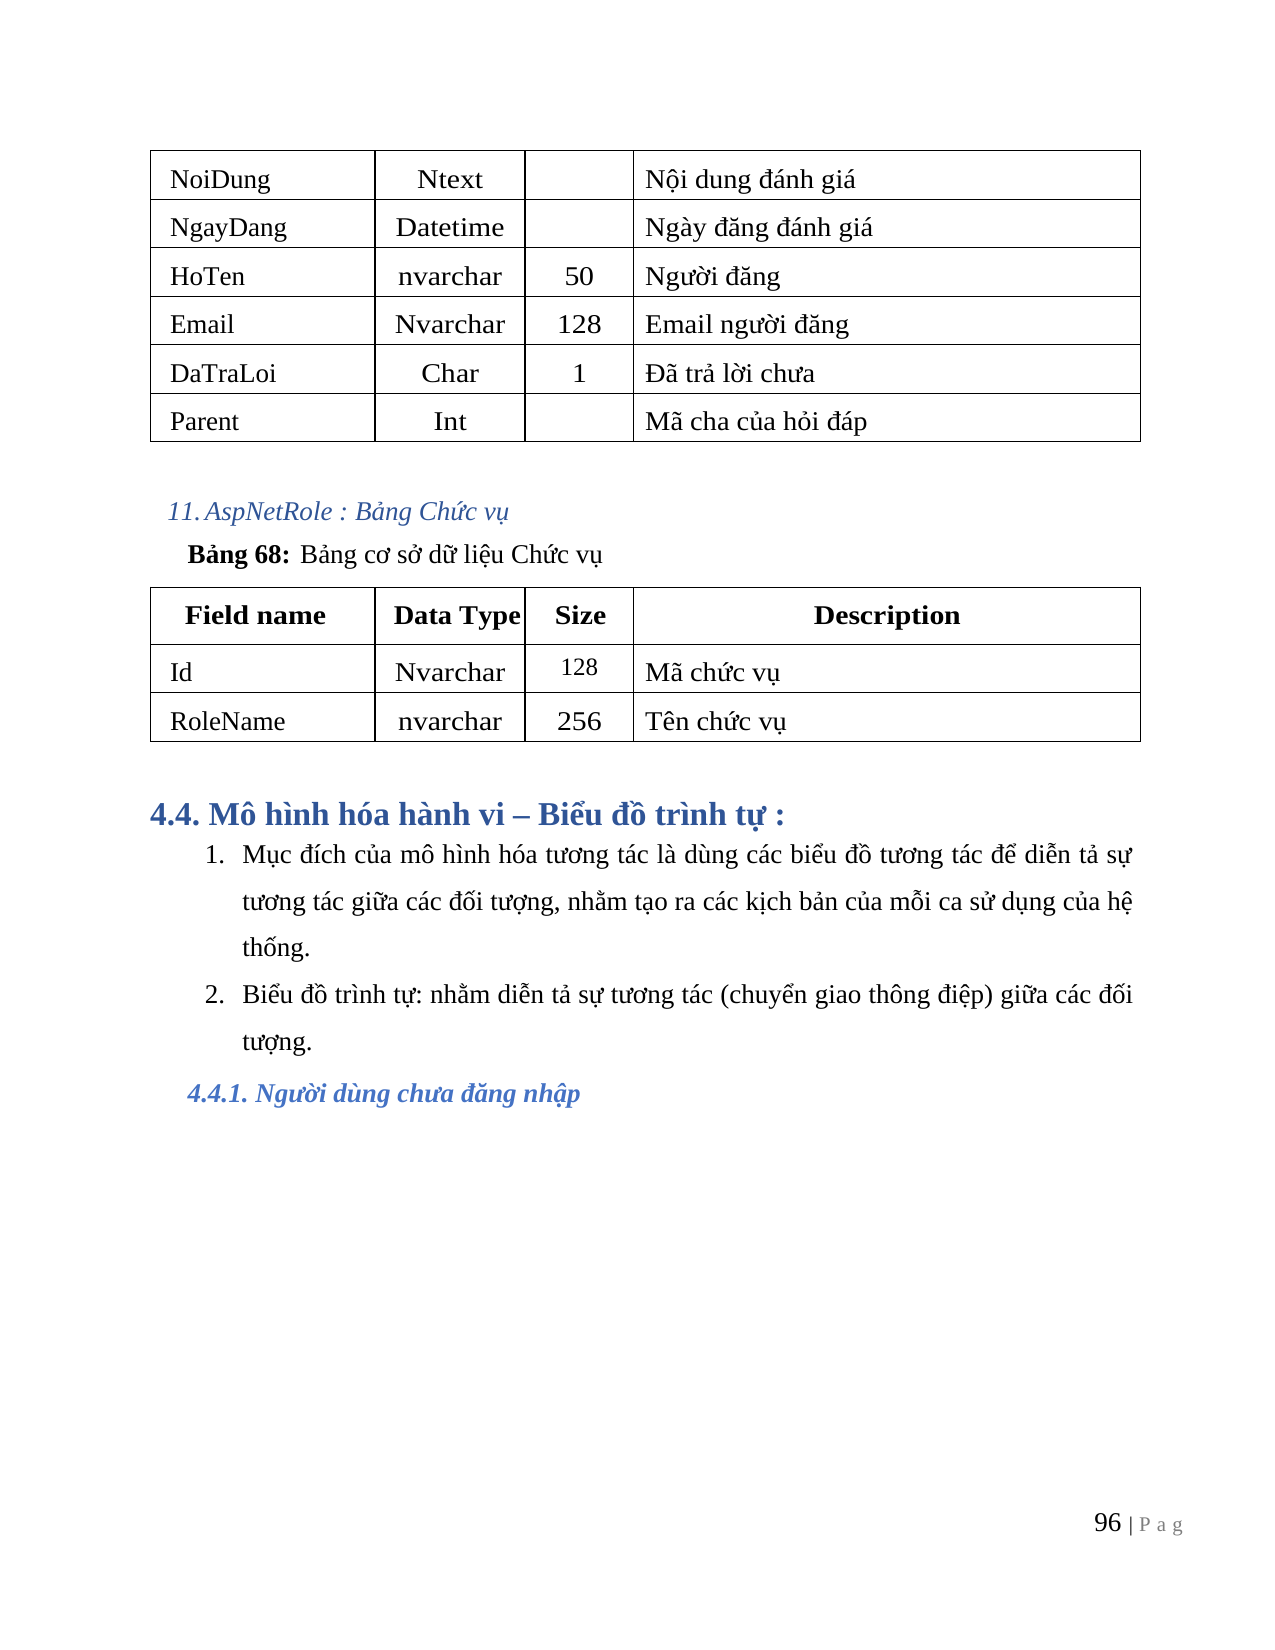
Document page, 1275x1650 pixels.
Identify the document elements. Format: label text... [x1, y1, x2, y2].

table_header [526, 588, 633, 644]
list Mục đích của mô hình hóa tương tác là dùng các biểu đồ tương tác để diễn tả sự tương tác giữa các đối tượng, nhằm tạo ra các kịch bản của mỗi ca sử dụng của hệ thống. [204, 838, 1134, 963]
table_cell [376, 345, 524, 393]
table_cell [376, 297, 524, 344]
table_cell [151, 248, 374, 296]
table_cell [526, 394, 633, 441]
subtitle 4.4. Mô hình hóa hành vi – Biểu đồ trình tự : [150, 794, 1134, 832]
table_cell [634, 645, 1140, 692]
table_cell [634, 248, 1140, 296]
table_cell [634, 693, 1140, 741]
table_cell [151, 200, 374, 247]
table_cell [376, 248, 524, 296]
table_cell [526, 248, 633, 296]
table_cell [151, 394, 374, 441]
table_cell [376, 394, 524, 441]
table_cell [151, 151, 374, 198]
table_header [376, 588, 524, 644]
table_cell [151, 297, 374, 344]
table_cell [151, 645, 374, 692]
list Biểu đồ trình tự: nhằm diễn tả sự tương tác (chuyển giao thông điệp) giữa các đối tượng. [204, 978, 1134, 1056]
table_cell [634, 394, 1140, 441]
subtitle 4.4.1. Người dùng chưa đăng nhập [187, 1077, 1134, 1108]
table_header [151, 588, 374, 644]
subtitle AspNetRole : Bảng Chức vụ [167, 495, 1134, 526]
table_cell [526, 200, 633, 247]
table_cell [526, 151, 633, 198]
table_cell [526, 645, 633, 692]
subtitle Bảng cơ sở dữ liệu Chức vụ [187, 538, 1134, 569]
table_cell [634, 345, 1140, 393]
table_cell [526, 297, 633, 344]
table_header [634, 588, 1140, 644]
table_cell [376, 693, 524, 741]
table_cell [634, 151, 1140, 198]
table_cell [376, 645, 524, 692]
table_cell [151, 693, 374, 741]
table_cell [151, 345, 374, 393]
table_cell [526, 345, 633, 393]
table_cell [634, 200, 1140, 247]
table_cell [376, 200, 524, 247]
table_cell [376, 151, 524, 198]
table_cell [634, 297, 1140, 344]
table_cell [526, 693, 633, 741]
